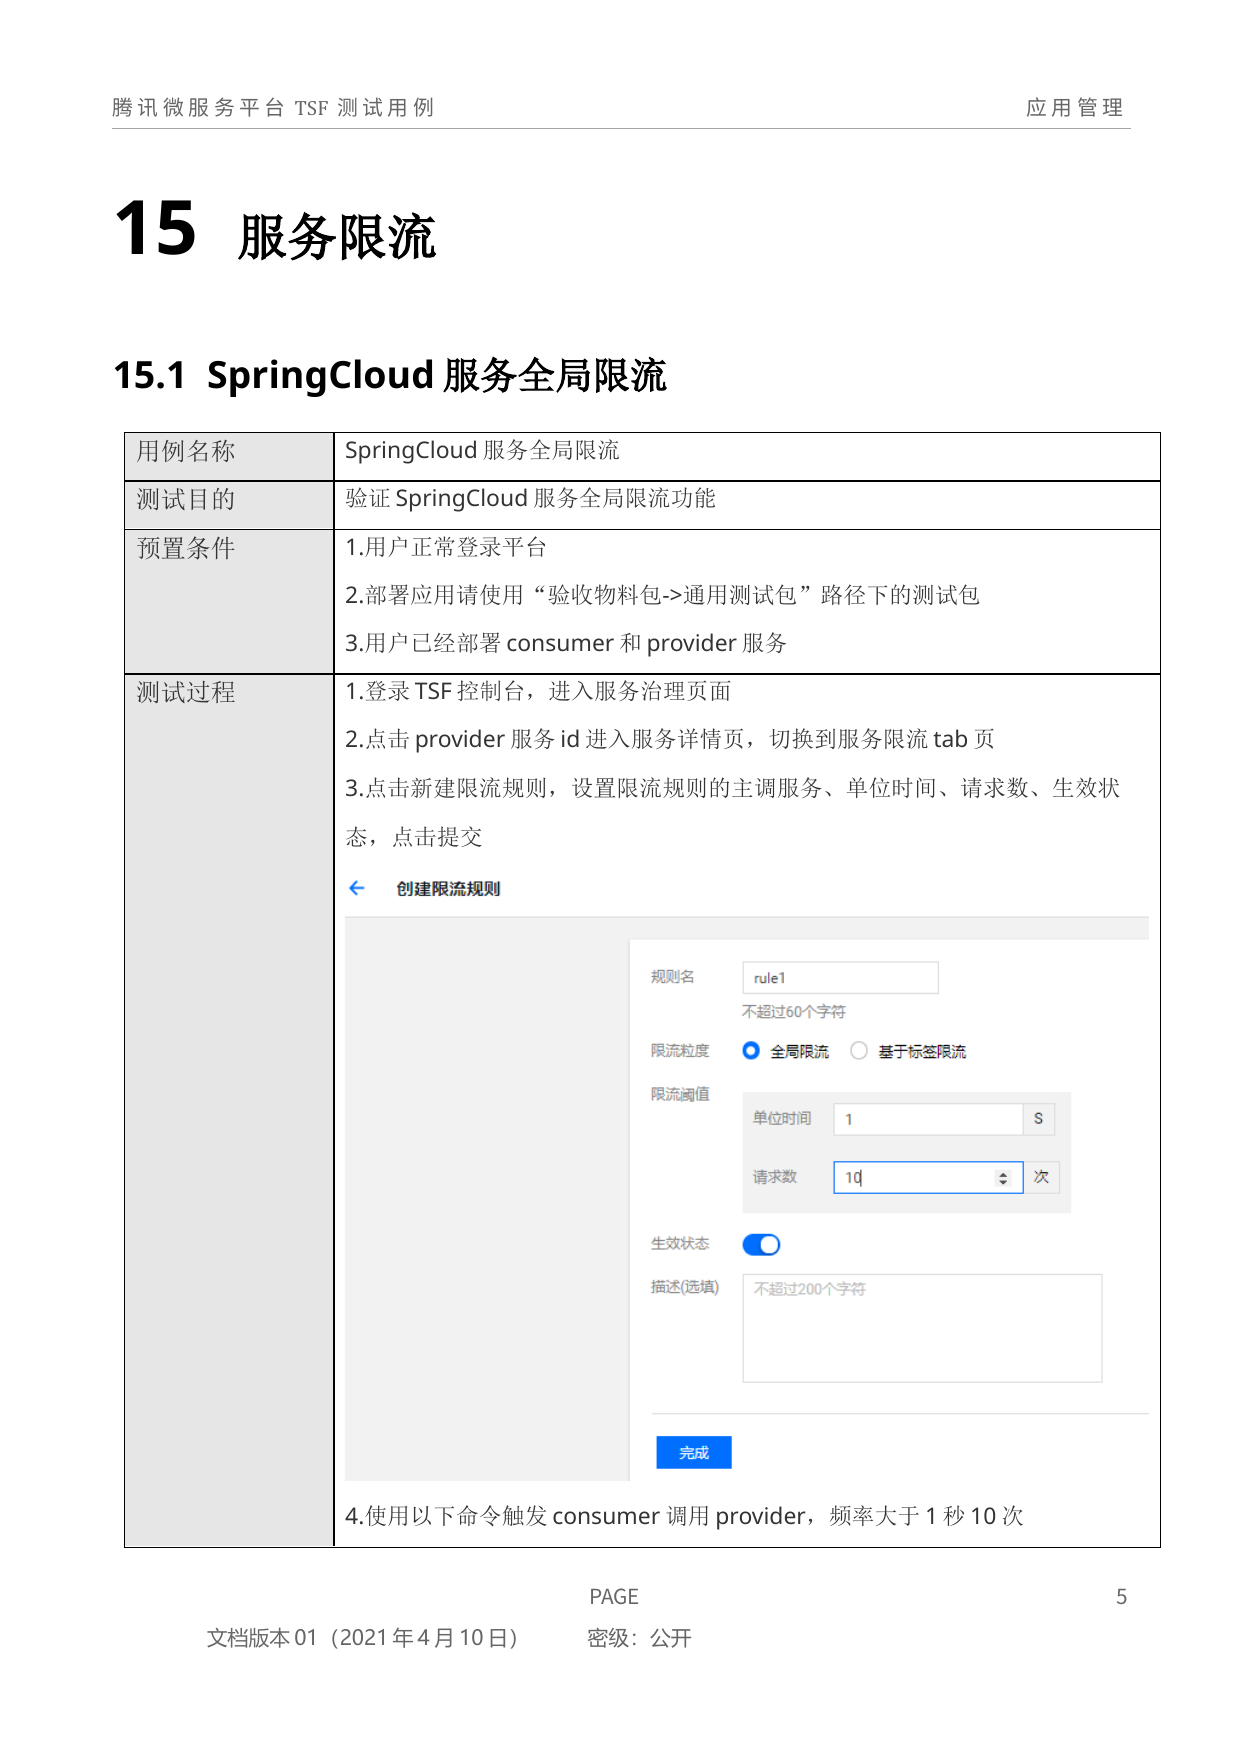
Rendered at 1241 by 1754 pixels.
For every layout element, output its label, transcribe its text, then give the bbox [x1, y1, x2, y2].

table_cell 测试过程 [125, 675, 333, 1546]
table_header SpringCloud服务全局限流 [335, 433, 1160, 480]
text 服务限流 [112, 160, 1128, 290]
table_cell 1.用户正常登录平台 2.部署应用请使用“验收物料包->通用测试包”路径下的测试包 3.用户已经部署consumer和provider服务 [335, 530, 1160, 673]
picture [344, 867, 1149, 1481]
table_cell 验证SpringCloud服务全局限流功能 [335, 482, 1160, 528]
table_cell 预置条件 [125, 530, 333, 673]
text SpringCloud服务全局限流 [112, 341, 1128, 406]
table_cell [335, 675, 1160, 1546]
table_header 用例名称 [125, 433, 333, 480]
table_cell 测试目的 [125, 482, 333, 528]
